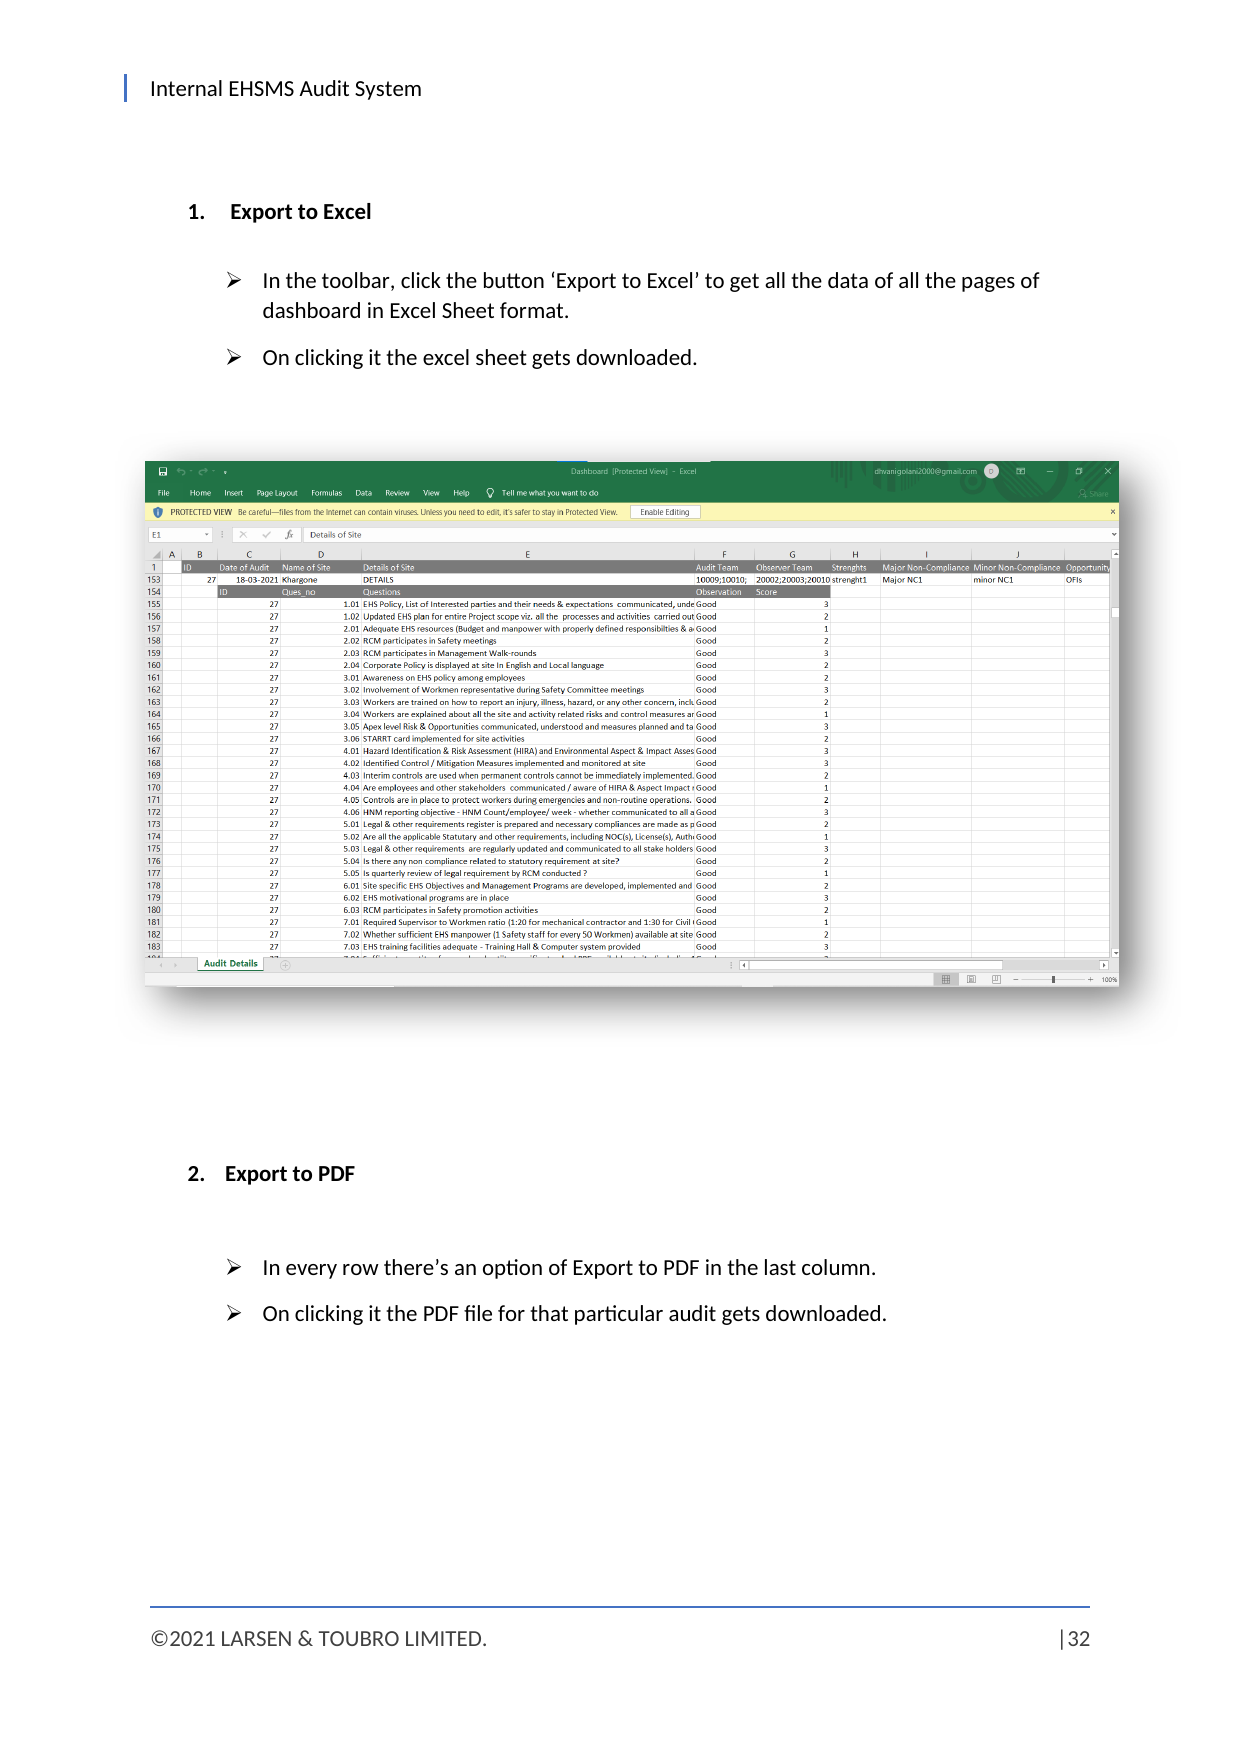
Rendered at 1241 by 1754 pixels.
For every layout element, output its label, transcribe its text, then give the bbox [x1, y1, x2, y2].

picture [145, 461, 1119, 987]
list In the toolbar, click the button ‘Export to Excel’ to get all the data of all the pages of dashboard in Excel Sheet format. [225, 266, 1090, 324]
list On clicking it the excel sheet gets downloaded. [225, 343, 1090, 371]
list On clicking it the PDF file for that particular audit gets downloaded. [225, 1299, 1090, 1327]
list In every row there’s an option of Export to PDF in the last column. [225, 1253, 1090, 1281]
list Export to Excel [187, 197, 1090, 225]
list Export to PDF [187, 1159, 1090, 1187]
